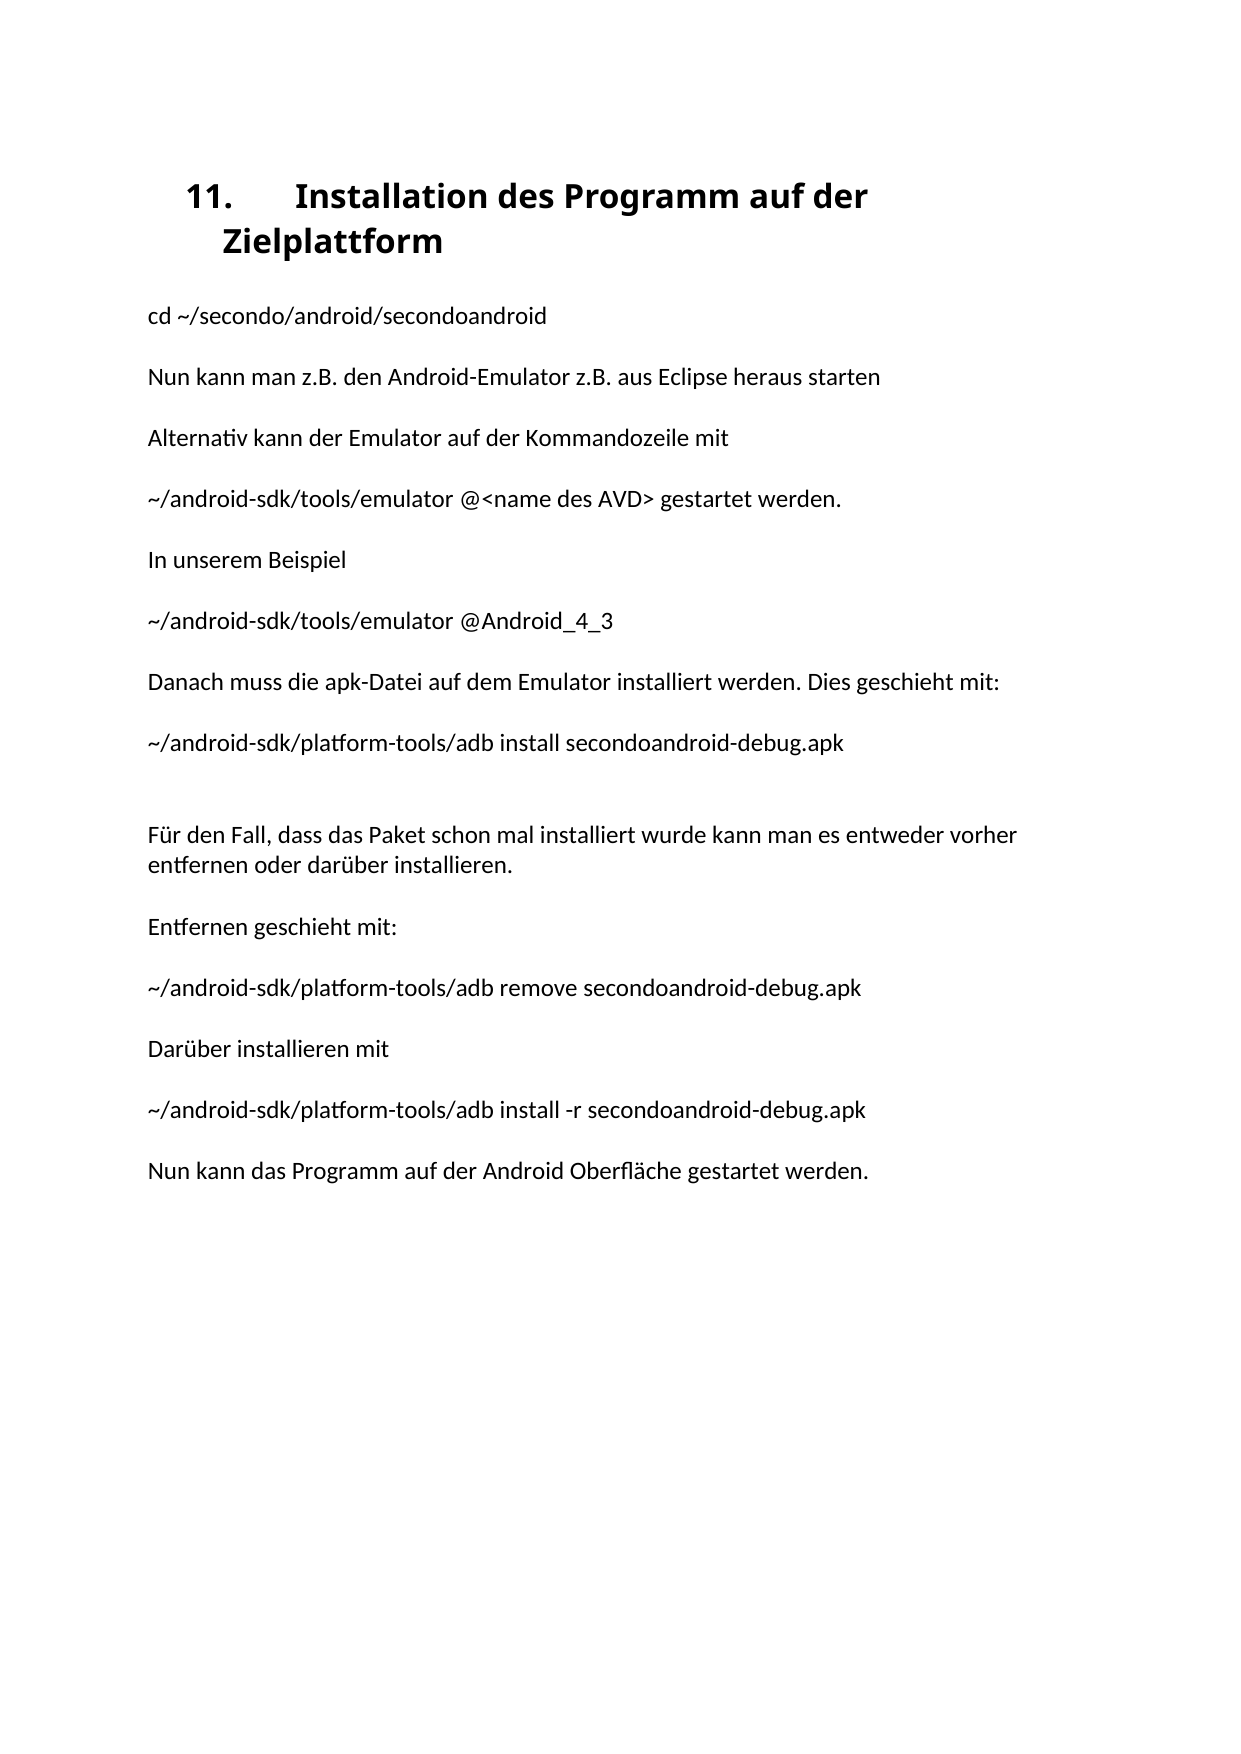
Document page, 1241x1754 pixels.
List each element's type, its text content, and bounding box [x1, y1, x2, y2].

text Darüber installieren mit [148, 1033, 1093, 1063]
text Danach muss die apk-Datei auf dem Emulator installiert werden. Dies geschieht mit: [148, 666, 1093, 697]
text ~/android-sdk/tools/emulator @<name des AVD> gestartet werden. [148, 483, 1093, 514]
text ~/android-sdk/tools/emulator @Android_4_3 [148, 605, 1093, 636]
text Für den Fall, dass das Paket schon mal installiert wurde kann man es entweder vorher entfernen oder darüber installieren. [148, 819, 1093, 880]
text In unserem Beispiel [148, 544, 1093, 575]
text Nun kann man z.B. den Android-Emulator z.B. aus Eclipse heraus starten [148, 361, 1093, 392]
text Nun kann das Programm auf der Android Oberfläche gestartet werden. [148, 1155, 1093, 1185]
subtitle Installation des Programm auf der Zielplattform [185, 173, 1093, 263]
text ~/android-sdk/platform-tools/adb install secondoandroid-debug.apk [148, 727, 1093, 758]
text Alternativ kann der Emulator auf der Kommandozeile mit [148, 422, 1093, 453]
text Entfernen geschieht mit: [148, 911, 1093, 941]
text cd ~/secondo/android/secondoandroid [148, 300, 1093, 331]
text ~/android-sdk/platform-tools/adb install -r secondoandroid-debug.apk [148, 1094, 1093, 1124]
text ~/android-sdk/platform-tools/adb remove secondoandroid-debug.apk [148, 972, 1093, 1002]
